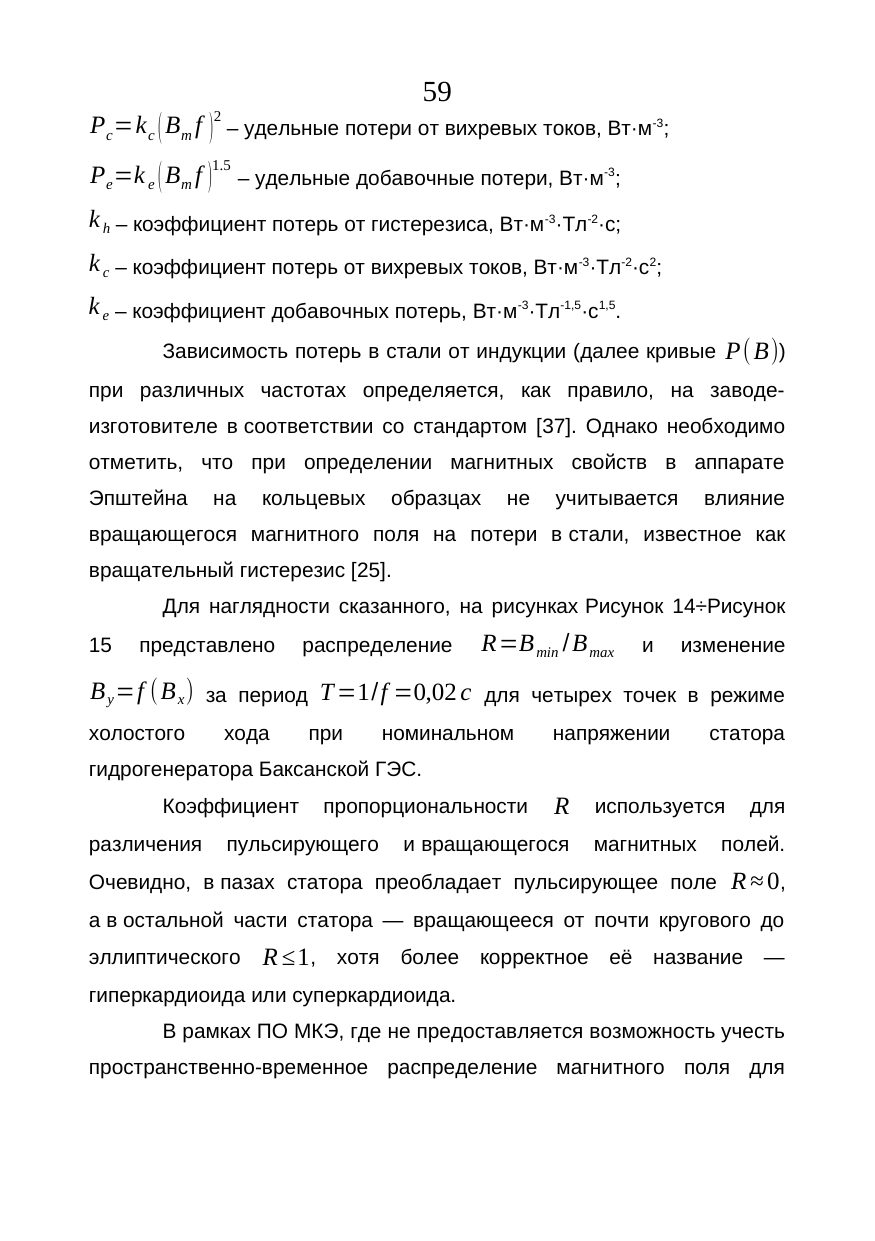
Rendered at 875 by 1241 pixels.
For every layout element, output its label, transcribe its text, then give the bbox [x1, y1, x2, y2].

text – коэффициент добавочных потерь, Вт·м-3·Тл-1,5·с1,5. [89, 293, 785, 324]
text – коэффициент потерь от гистерезиса, Вт·м-3·Тл-2·с; [89, 206, 785, 237]
text Зависимость потерь в стали от индукции (далее кривые ) при различных частотах определяется, как правило, на заводе-изготовителе в соответствии со стандартом [37]. Однако необходимо отметить, что при определении магнитных свойств в аппарате Эпштейна на кольцевых образцах не учитывается влияние вращающегося магнитного поля на потери в стали, известное как вращательный гистерезис [25]. [89, 336, 785, 582]
text Коэффициент пропорциональности используется для различения пульсирующего и вращающегося магнитных полей. Очевидно, в пазах статора преобладает пульсирующее поле , а в остальной части статора — вращающееся от почти кругового до эллиптического , хотя более корректное её название — гиперкардиоида или суперкардиоида. [89, 792, 785, 1007]
text – коэффициент потерь от вихревых токов, Вт·м-3·Тл-2·с2; [89, 249, 785, 281]
text – удельные потери от вихревых токов, Вт·м-3; [89, 107, 785, 145]
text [89, 1019, 785, 1079]
text – удельные добавочные потери, Вт·м-3; [89, 157, 785, 194]
text Для наглядности сказанного, на рисунках 14÷15 представлено распределение и изменение за период для четырех точек в режиме холостого хода при номинальном напряжении статора гидрогенератора Баксанской ГЭС. [89, 593, 785, 780]
